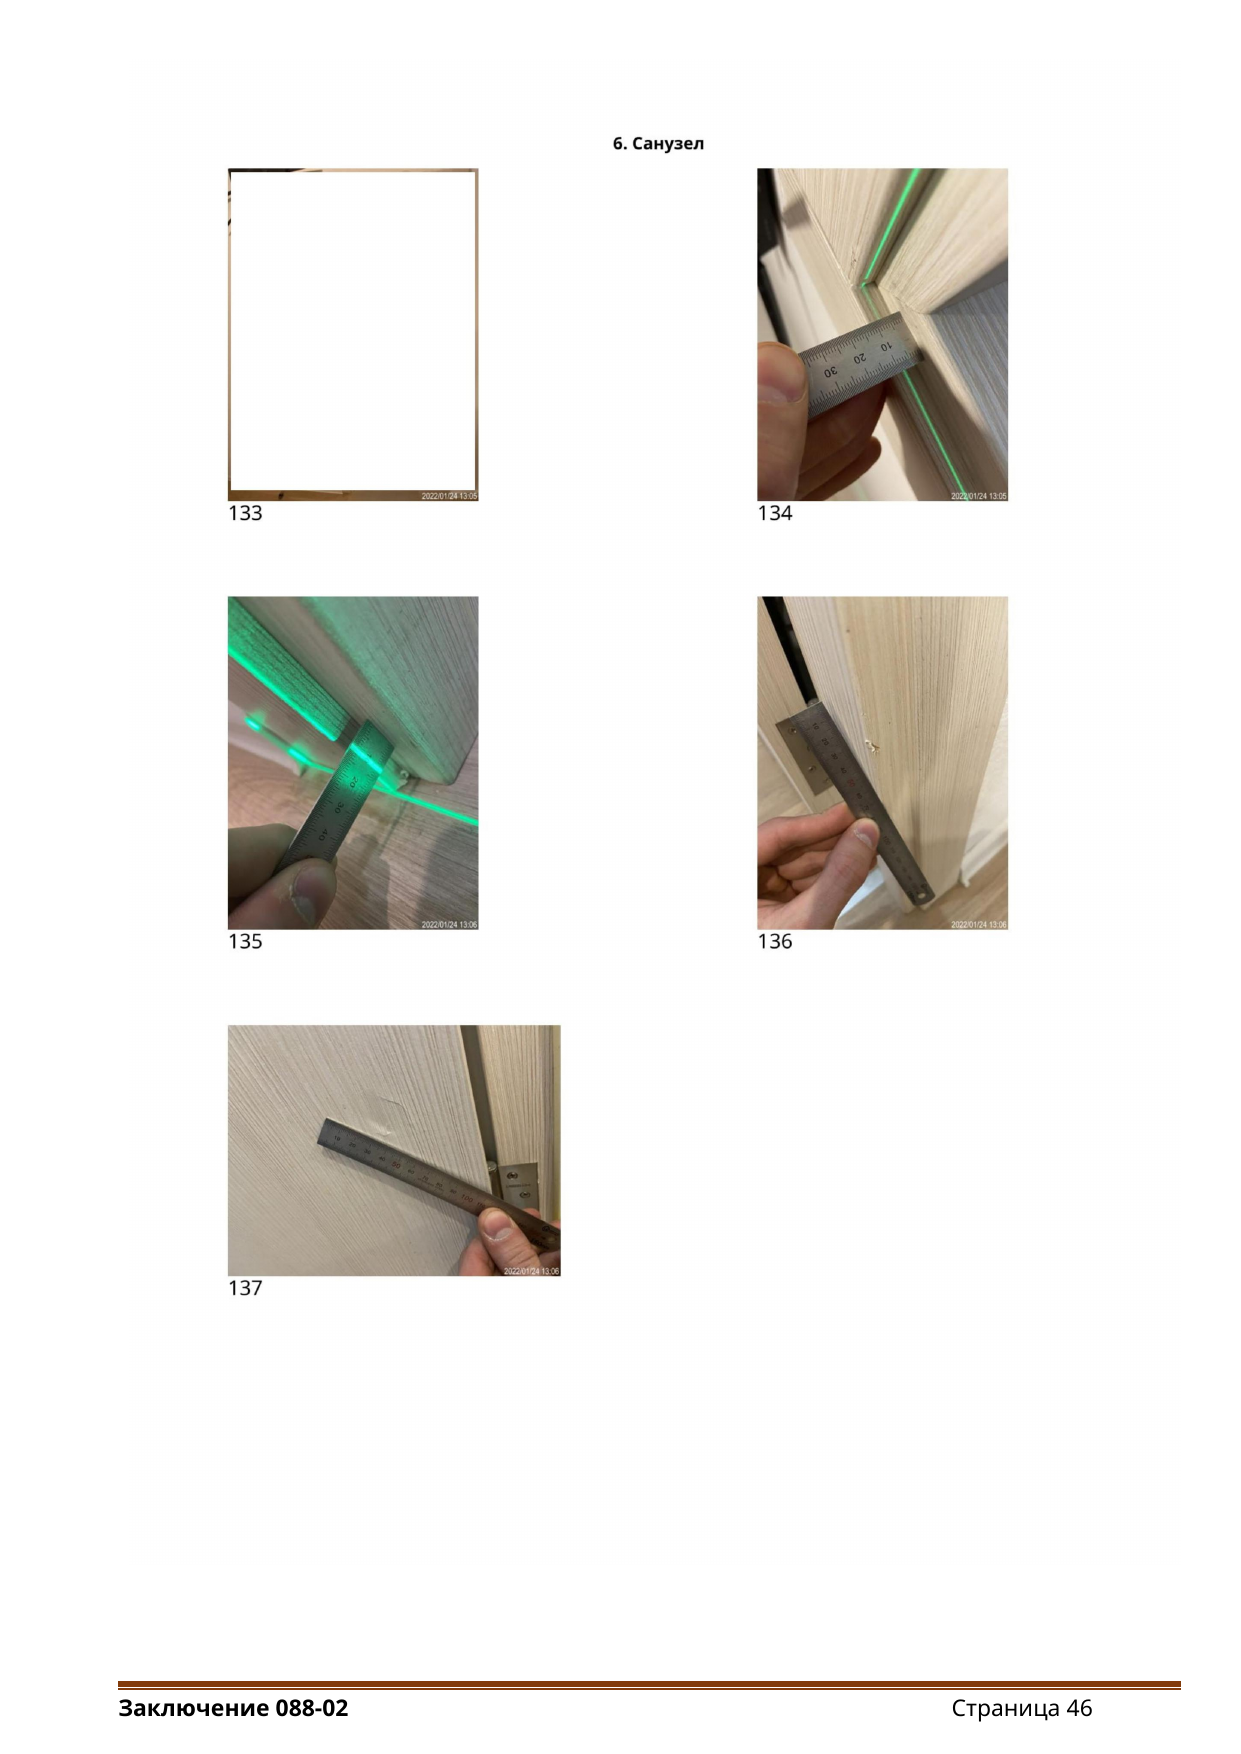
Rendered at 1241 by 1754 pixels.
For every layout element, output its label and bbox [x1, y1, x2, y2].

picture [129, 59, 1182, 1565]
table_cell [118, 59, 1181, 1577]
